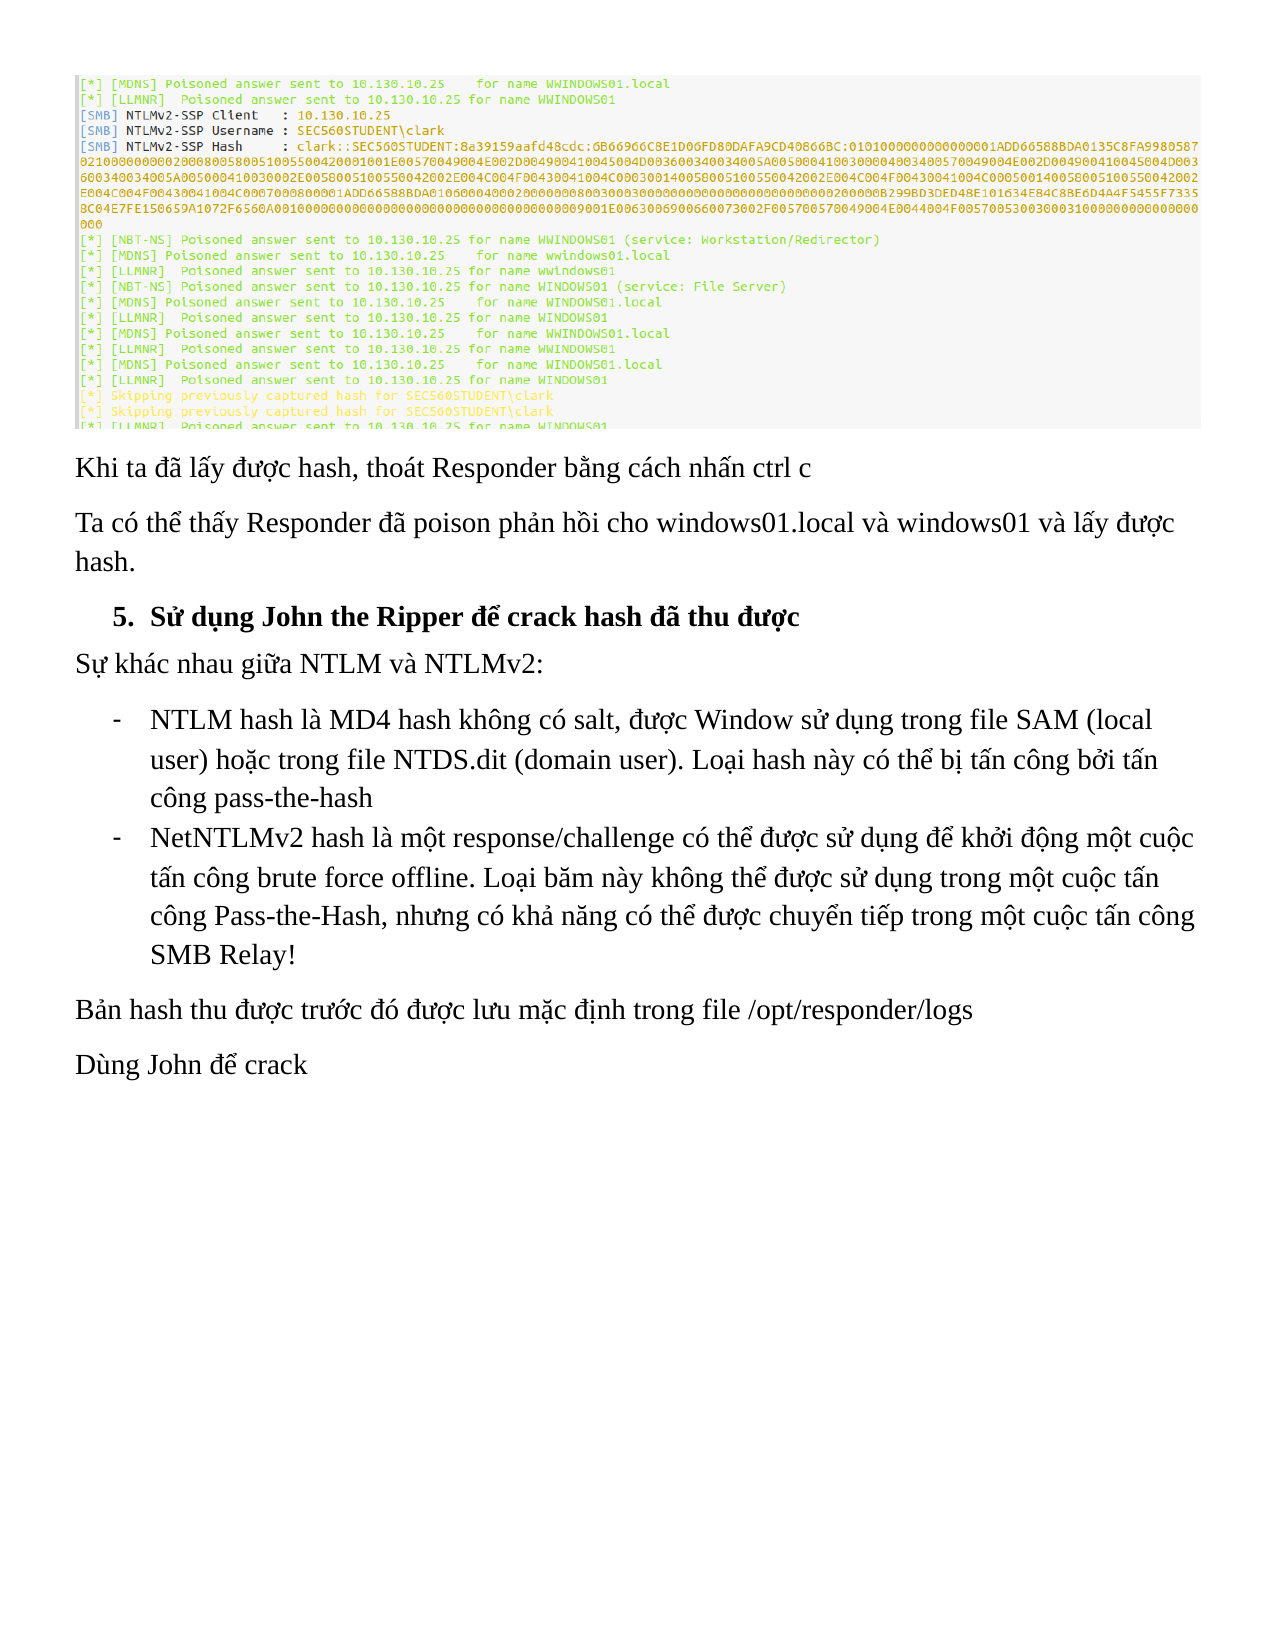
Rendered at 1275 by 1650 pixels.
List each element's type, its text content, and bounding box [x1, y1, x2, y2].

text Bản hash thu được trước đó được lưu mặc định trong file /opt/responder/logs [75, 992, 1200, 1026]
text Khi ta đã lấy được hash, thoát Responder bằng cách nhấn ctrl c [75, 450, 1200, 484]
text Dùng John để crack [75, 1047, 1200, 1081]
text Sự khác nhau giữa NTLM và NTLMv2: [75, 646, 1200, 680]
list NetNTLMv2 hash là một response/challenge có thể được sử dụng để khởi động một cuộc tấn công brute force offline. Loại băm này không thể được sử dụng trong một cuộc tấn công Pass-the-Hash, nhưng có khả năng có thể được chuyển tiếp trong một cuộc tấn công SMB Relay! [112, 819, 1200, 970]
list Sử dụng John the Ripper để crack hash đã thu được [112, 599, 1200, 633]
picture [75, 75, 1200, 429]
list NTLM hash là MD4 hash không có salt, được Window sử dụng trong file SAM (local user) hoặc trong file NTDS.dit (domain user). Loại hash này có thể bị tấn công bởi tấn công pass-the-hash [112, 701, 1200, 814]
text Ta có thể thấy Responder đã poison phản hồi cho windows01.local và windows01 và lấy được hash. [75, 506, 1200, 578]
